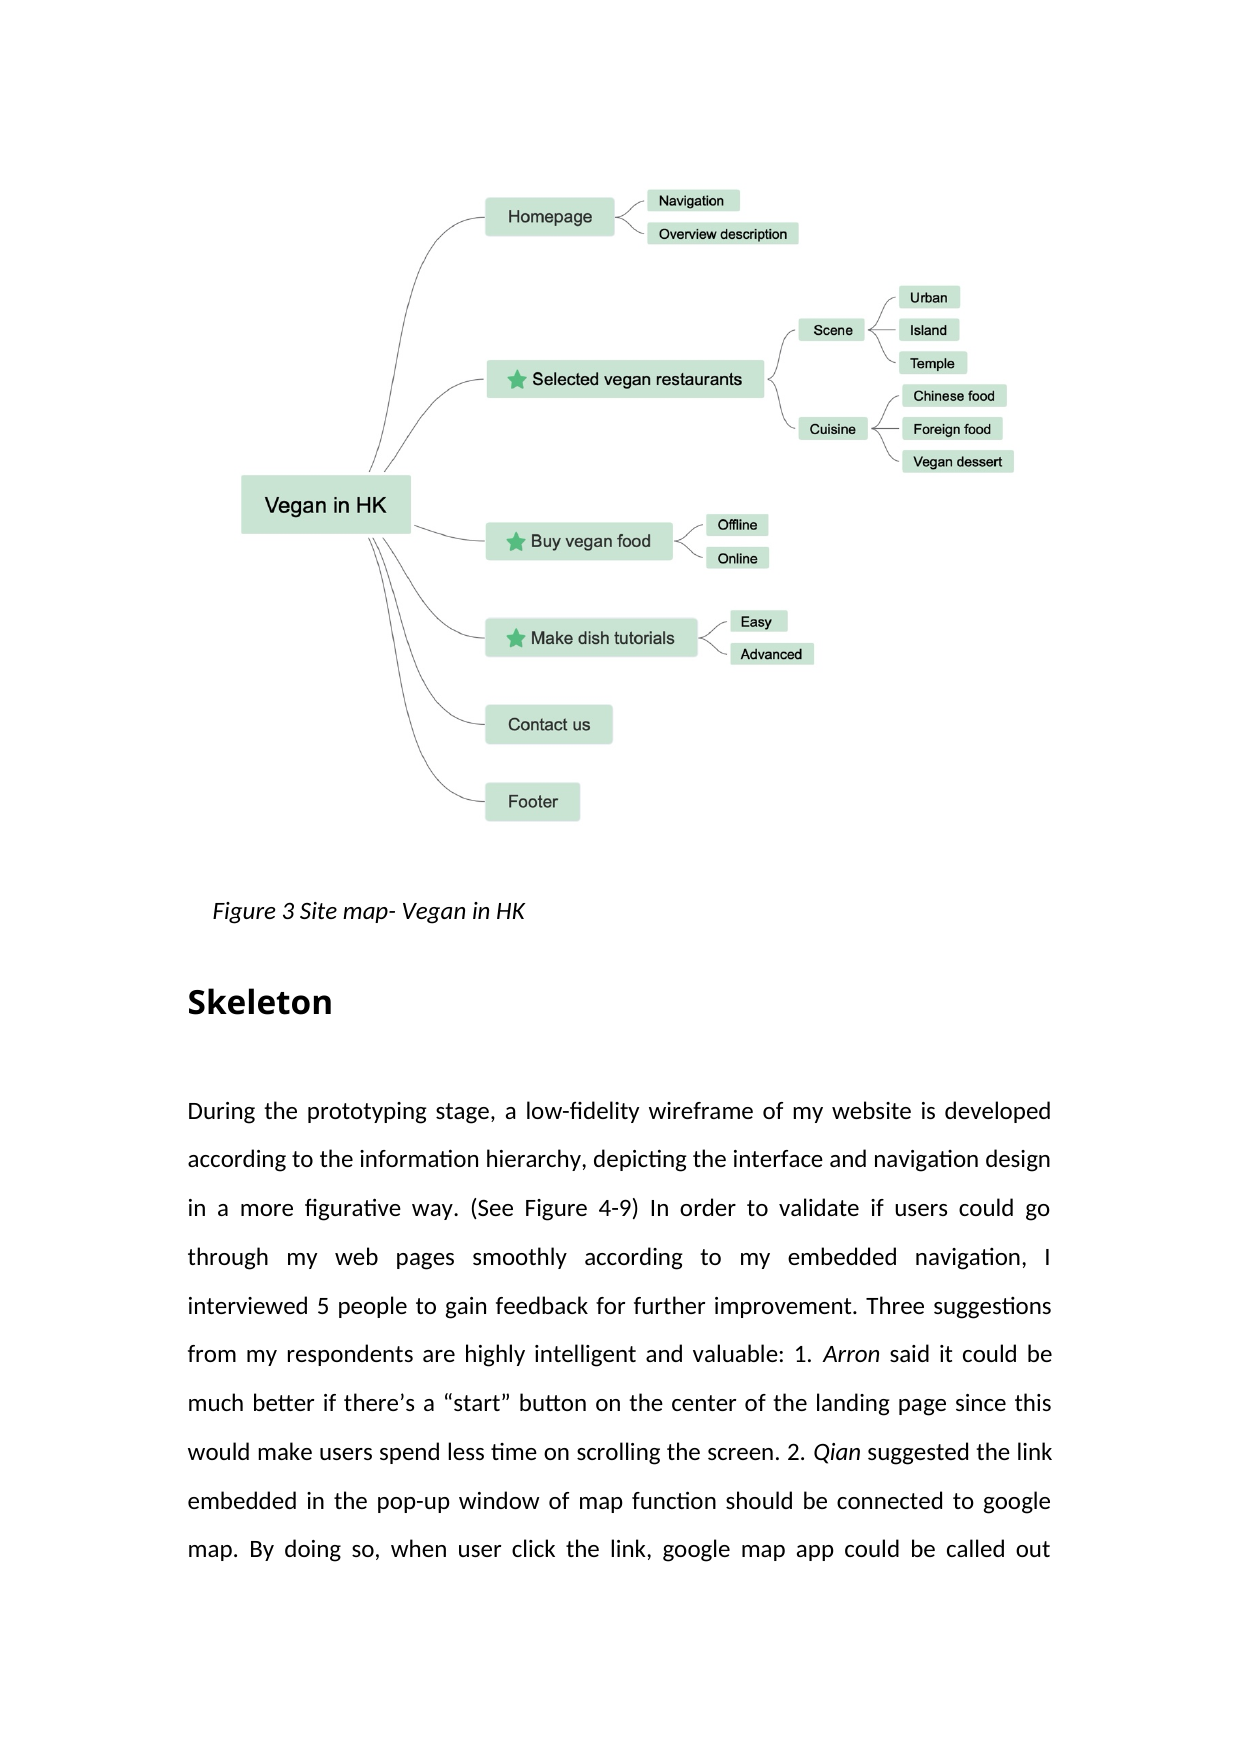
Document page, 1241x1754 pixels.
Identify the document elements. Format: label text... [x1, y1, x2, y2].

text Figure 3 Site map- Vegan in HK [187, 894, 1053, 926]
picture [212, 162, 1041, 845]
subtitle Skeleton [187, 969, 1053, 1034]
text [187, 1094, 1053, 1565]
